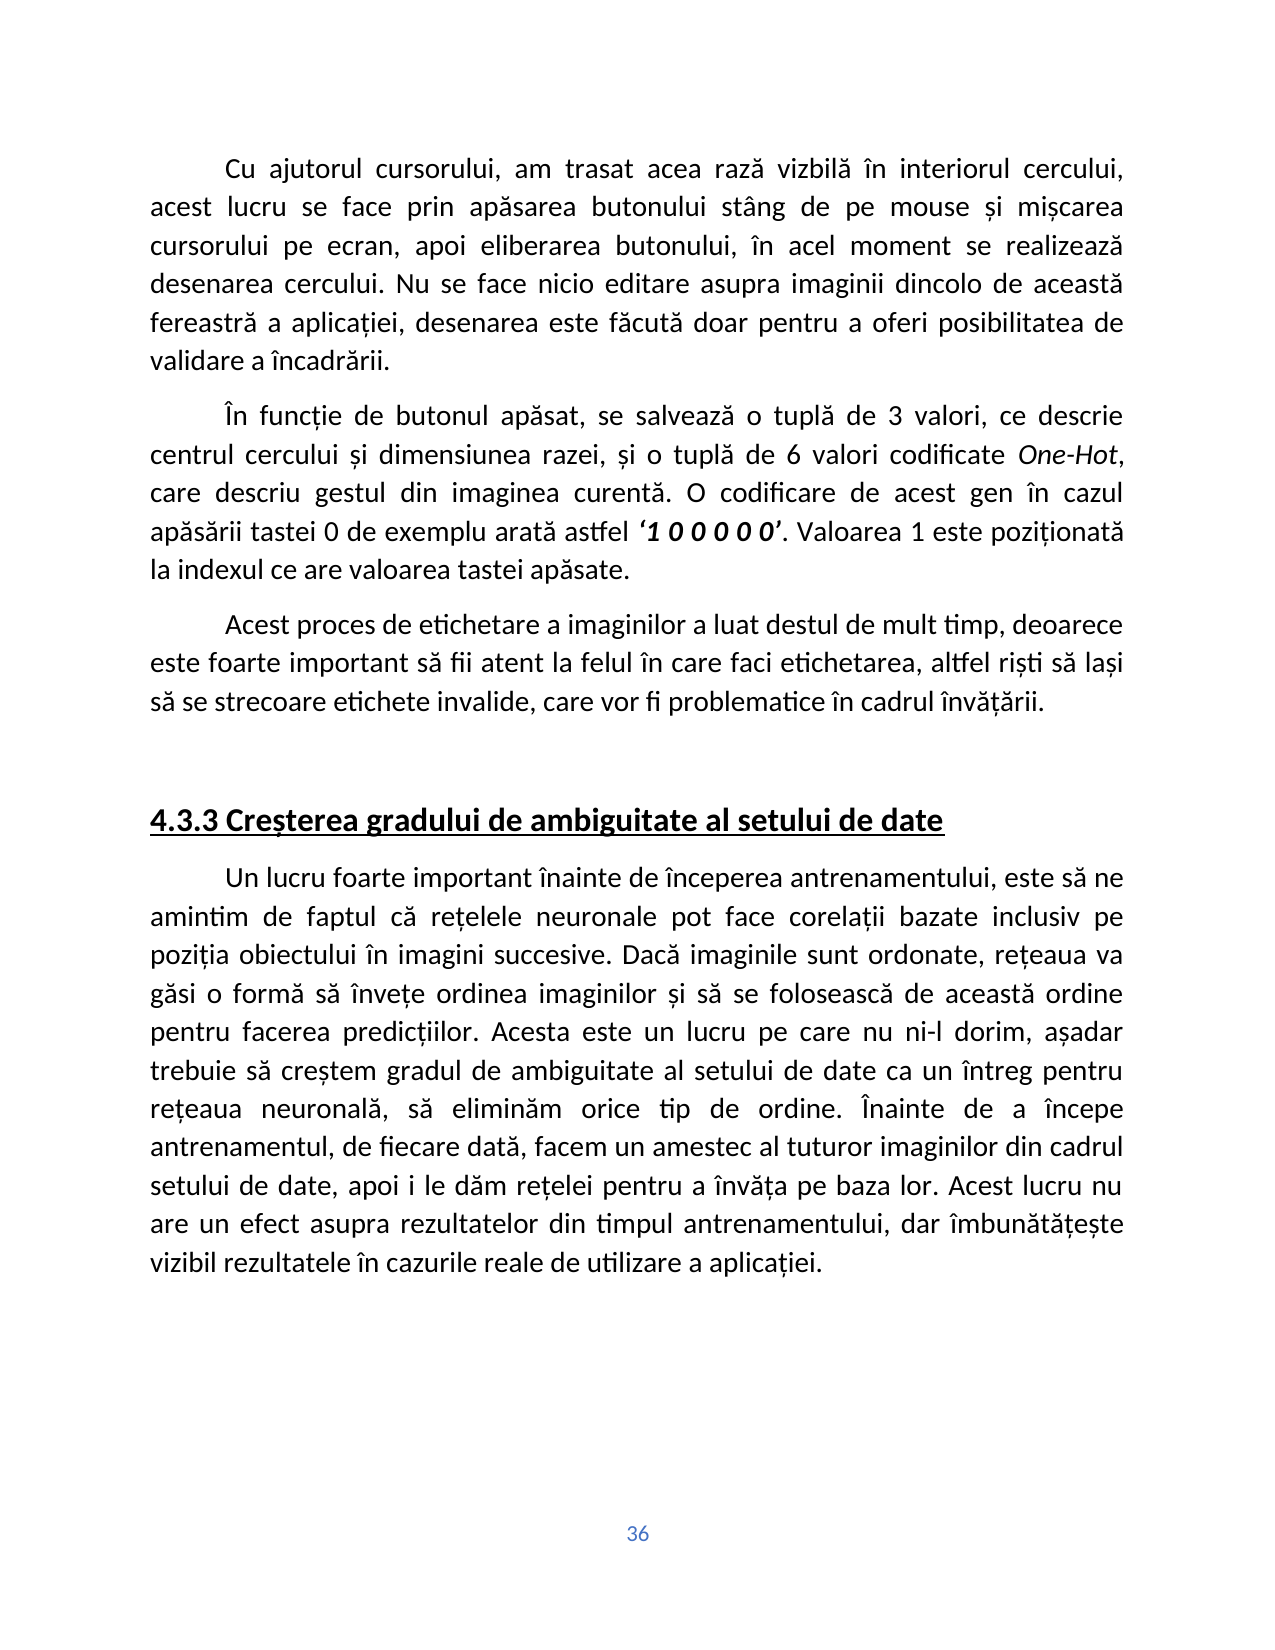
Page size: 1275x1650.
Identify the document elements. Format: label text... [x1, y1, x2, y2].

text În funcție de butonul apăsat, se salvează o tuplă de 3 valori, ce descrie centrul cercului și dimensiunea razei, și o tuplă de 6 valori codificate One-Hot, care descriu gestul din imaginea curentă. O codificare de acest gen în cazul apăsării tastei 0 de exemplu arată astfel ‘1 0 0 0 0 0’. Valoarea 1 este poziționată la indexul ce are valoarea tastei apăsate. [150, 397, 1125, 587]
text Acest proces de etichetare a imaginilor a luat destul de mult timp, deoarece este foarte important să fii atent la felul în care faci etichetarea, altfel riști să lași să se strecoare etichete invalide, care vor fi problematice în cadrul învățării. [150, 606, 1125, 719]
text Un lucru foarte important înainte de începerea antrenamentului, este să ne amintim de faptul că rețelele neuronale pot face corelații bazate inclusiv pe poziția obiectului în imagini succesive. Dacă imaginile sunt ordonate, rețeaua va găsi o formă să învețe ordinea imaginilor și să se folosească de această ordine pentru facerea predicțiilor. Acesta este un lucru pe care nu ni-l dorim, așadar trebuie să creștem gradul de ambiguitate al setului de date ca un întreg pentru rețeaua neuronală, să eliminăm orice tip de ordine. Înainte de a începe antrenamentul, de fiecare dată, facem un amestec al tuturor imaginilor din cadrul setului de date, apoi i le dăm rețelei pentru a învăța pe baza lor. Acest lucru nu are un efect asupra rezultatelor din timpul antrenamentului, dar îmbunătățește vizibil rezultatele în cazurile reale de utilizare a aplicației. [150, 859, 1125, 1279]
text 4.3.3 Creșterea gradului de ambiguitate al setului de date [150, 799, 1125, 839]
text Cu ajutorul cursorului, am trasat acea rază vizbilă în interiorul cercului, acest lucru se face prin apăsarea butonului stâng de pe mouse și mișcarea cursorului pe ecran, apoi eliberarea butonului, în acel moment se realizează desenarea cercului. Nu se face nicio editare asupra imaginii dincolo de această fereastră a aplicației, desenarea este făcută doar pentru a oferi posibilitatea de validare a încadrării. [150, 150, 1125, 378]
